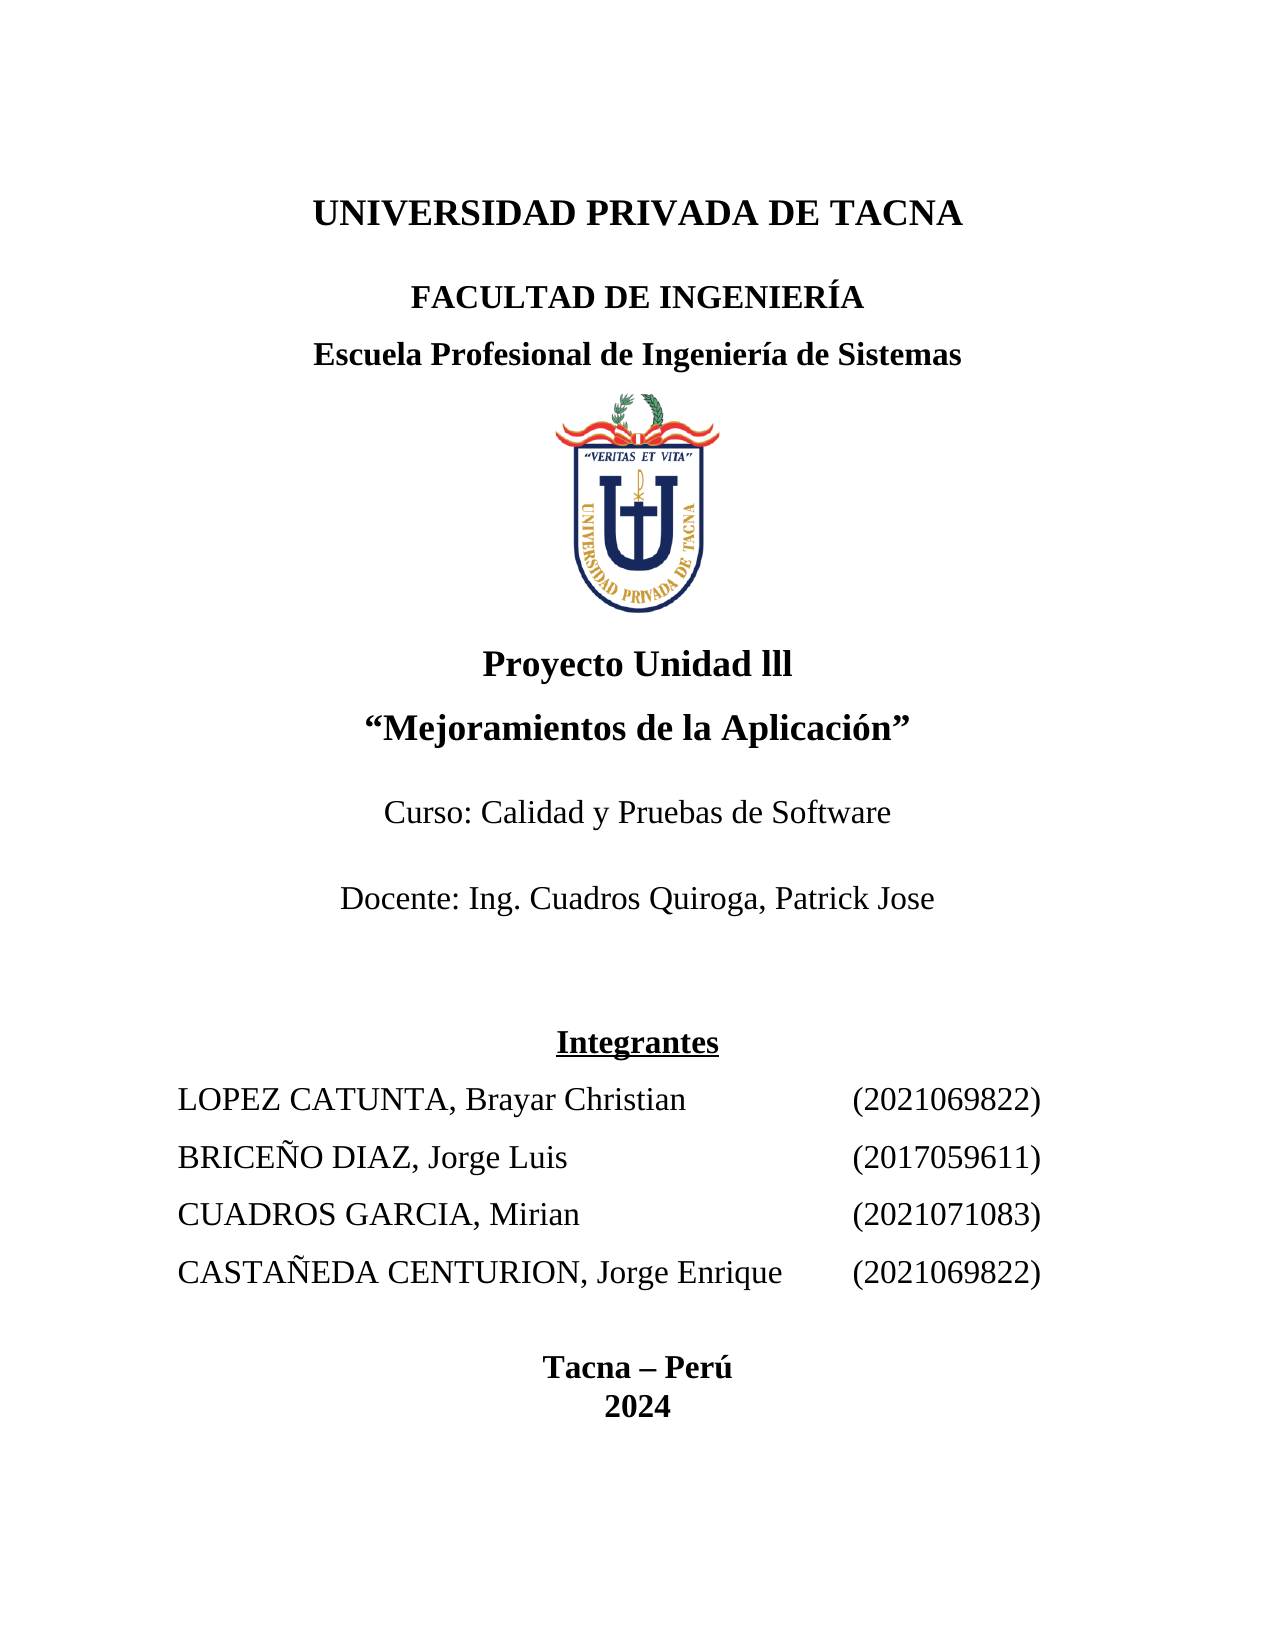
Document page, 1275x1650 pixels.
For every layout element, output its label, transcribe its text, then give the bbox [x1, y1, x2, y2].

text Escuela Profesional de Ingeniería de Sistemas [177, 334, 1098, 373]
text Docente: Ing. Cuadros Quiroga, Patrick Jose [177, 878, 1098, 917]
text CASTAÑEDA CENTURION, Jorge Enrique (2021069822) [177, 1252, 1098, 1290]
text Tacna – Perú [177, 1348, 1098, 1386]
picture [555, 392, 720, 613]
text FACULTAD DE INGENIERÍA [177, 277, 1098, 315]
text Curso: Calidad y Pruebas de Software [177, 792, 1098, 830]
text UNIVERSIDAD PRIVADA DE TACNA [177, 191, 1098, 234]
text LOPEZ CATUNTA, Brayar Christian (2021069822) [177, 1079, 1098, 1118]
text CUADROS GARCIA, Mirian (2021071083) [177, 1194, 1098, 1233]
text Proyecto Unidad lll [177, 641, 1098, 684]
text “Mejoramientos de la Aplicación” [177, 706, 1098, 749]
text 2024 [177, 1386, 1098, 1424]
text Integrantes [177, 1022, 1098, 1060]
text BRICEÑO DIAZ, Jorge Luis (2017059611) [177, 1137, 1098, 1175]
